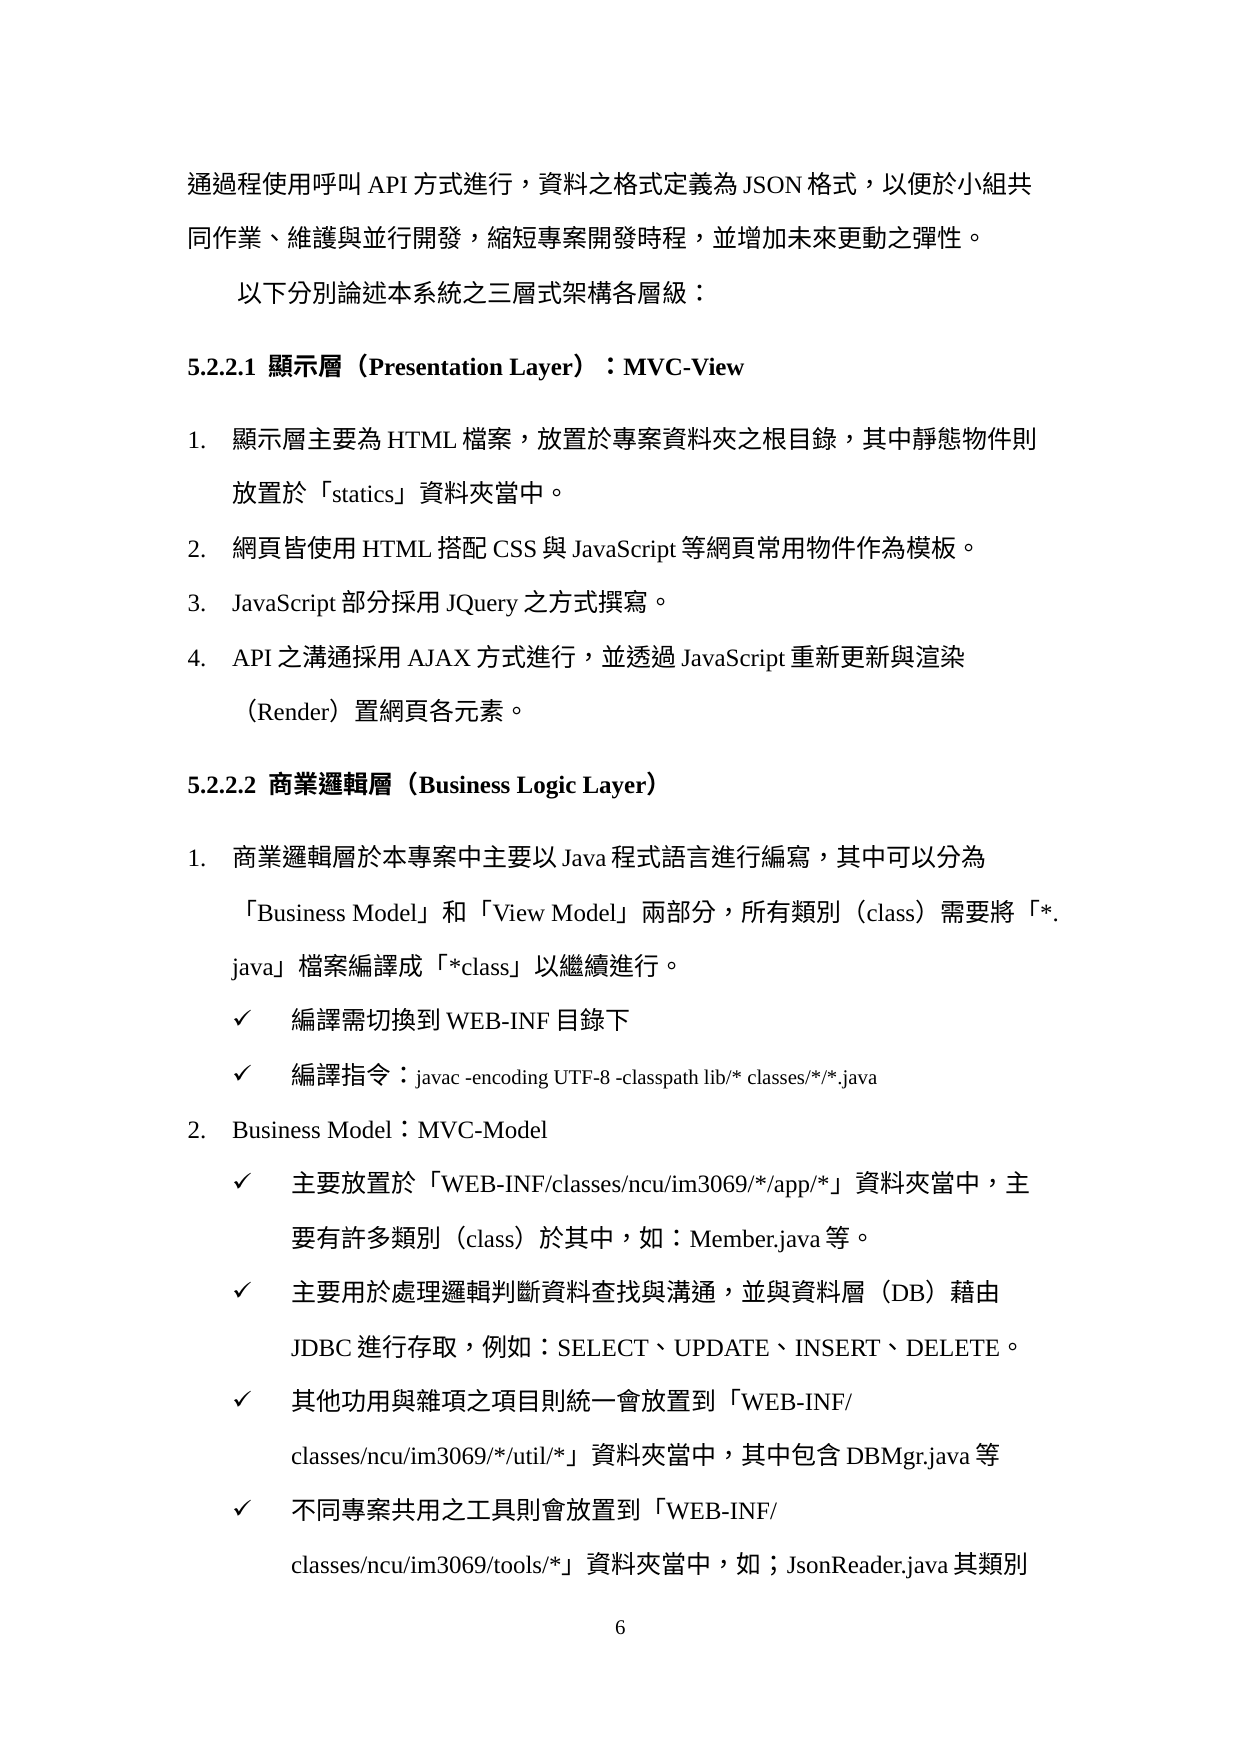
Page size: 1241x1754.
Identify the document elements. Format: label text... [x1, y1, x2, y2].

list 顯示層主要為HTML檔案，放置於專案資料夾之根目錄，其中靜態物件則放置於「statics」資料夾當中。 [187, 419, 1053, 510]
list 主要放置於「WEB-INF/classes/ncu/im3069/*/app/*」資料夾當中，主要有許多類別（class）於其中，如：Member.java等。 [232, 1164, 1053, 1254]
list 商業邏輯層於本專案中主要以Java程式語言進行編寫，其中可以分為「Business Model」和「View Model」兩部分，所有類別（class）需要將「*.java」檔案編譯成「*class」以繼續進行。 [187, 838, 1053, 983]
list 其他功用與雜項之項目則統一會放置到「WEB-INF/ classes/ncu/im3069/*/util/*」資料夾當中，其中包含DBMgr.java等 [232, 1381, 1053, 1472]
list 主要用於處理邏輯判斷資料查找與溝通，並與資料層（DB）藉由JDBC進行存取，例如：SELECT、UPDATE、INSERT、DELETE。 [232, 1273, 1053, 1363]
list Business Model：MVC-Model [187, 1109, 1053, 1146]
list 編譯指令：javac -encoding UTF-8 -classpath lib/* classes/*/*.java [232, 1055, 1053, 1091]
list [232, 1490, 1053, 1581]
list JavaScript部分採用JQuery之方式撰寫。 [187, 583, 1053, 619]
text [187, 164, 1053, 255]
subtitle 5.2.2.2 商業邏輯層（Business Logic Layer） [187, 764, 1053, 801]
list 編譯需切換到WEB-INF目錄下 [232, 1001, 1053, 1037]
list 網頁皆使用HTML搭配CSS與JavaScript等網頁常用物件作為模板。 [187, 528, 1053, 564]
subtitle 5.2.2.1 顯示層（Presentation Layer）：MVC-View [187, 346, 1053, 383]
text 以下分別論述本系統之三層式架構各層級： [187, 273, 1053, 309]
list API之溝通採用AJAX方式進行，並透過JavaScript重新更新與渲染（Render）置網頁各元素。 [187, 637, 1053, 728]
